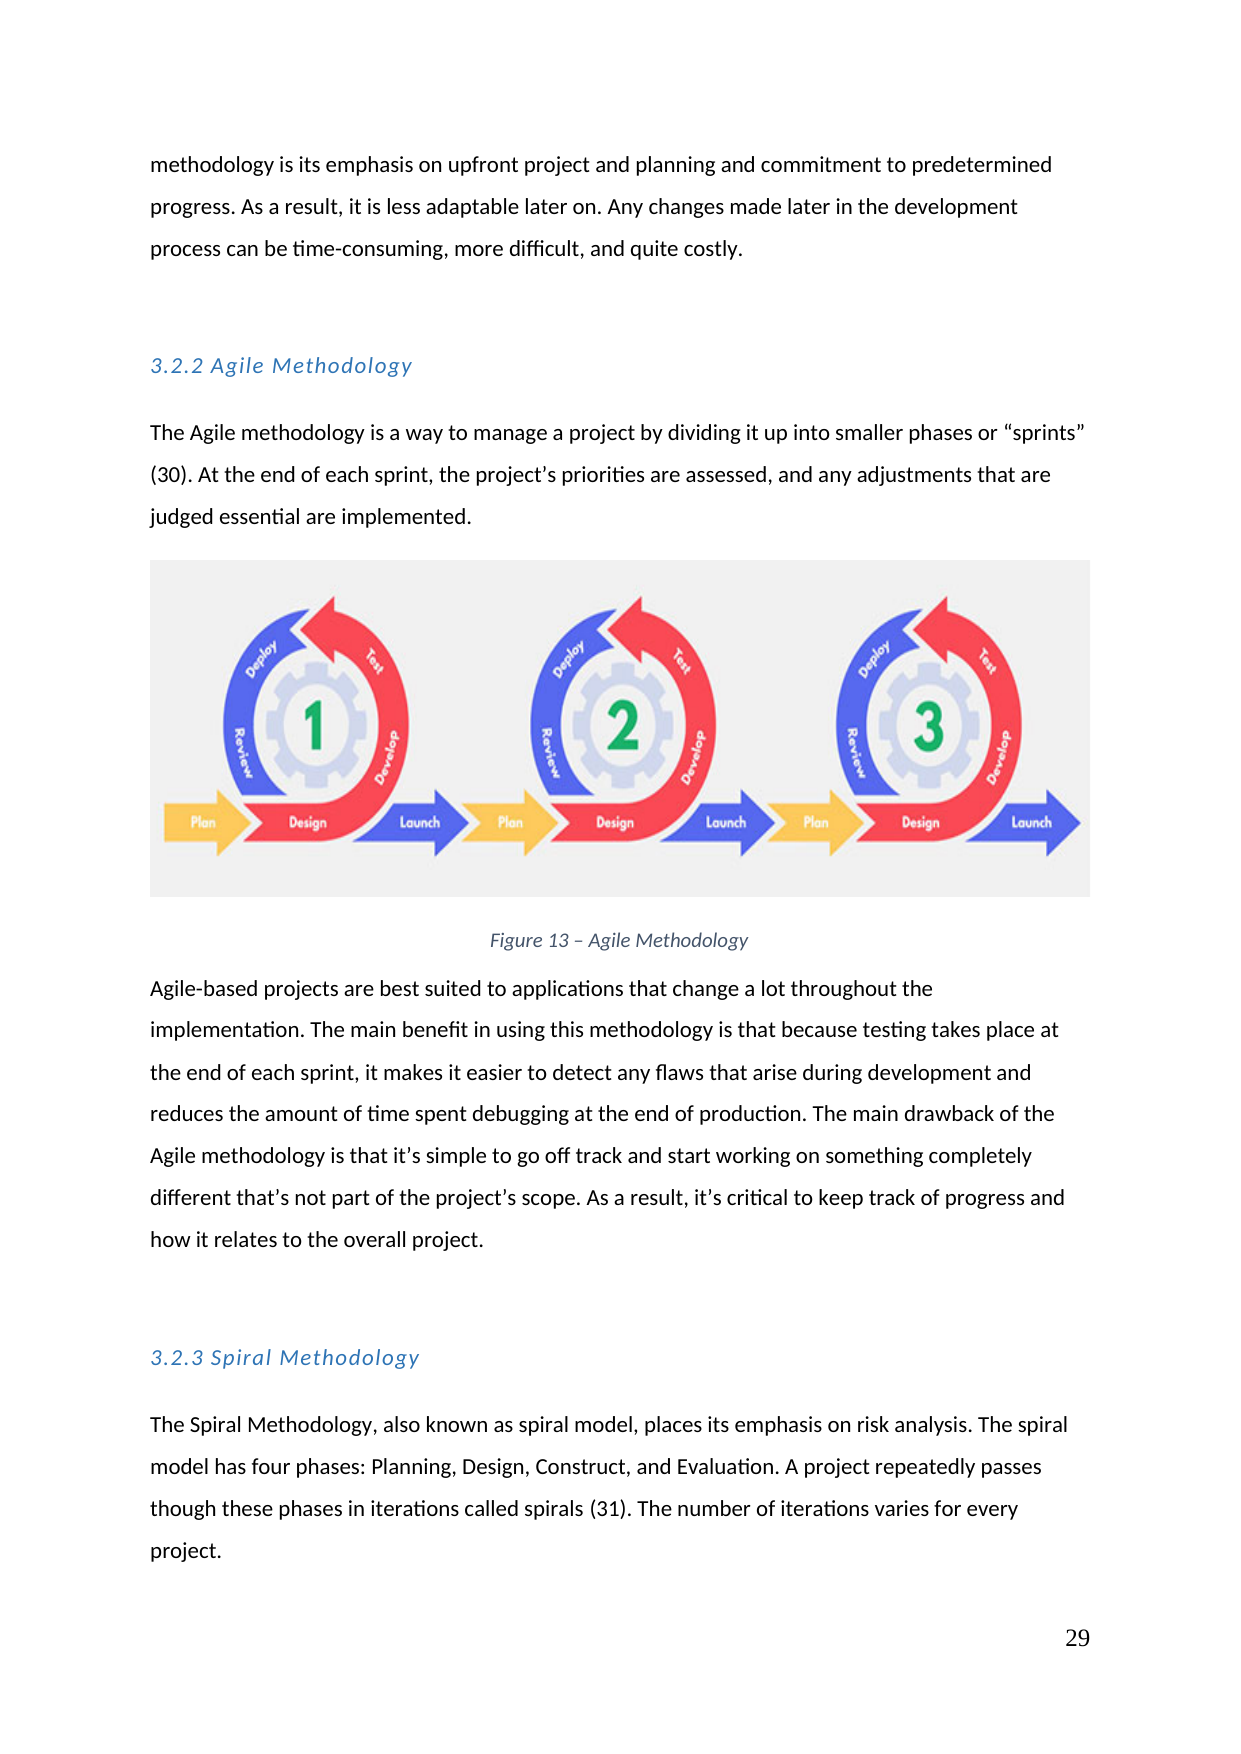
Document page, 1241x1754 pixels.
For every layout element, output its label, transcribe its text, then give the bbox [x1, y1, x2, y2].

subtitle 3.2.2 Agile Methodology [150, 351, 1090, 379]
subtitle 3.2.3 Spiral Methodology [150, 1343, 1090, 1371]
text The Spiral Methodology, also known as spiral model, places its emphasis on risk analysis. The spiral model has four phases: Planning, Design, Construct, and Evaluation. A project repeatedly passes though these phases in iterations called spirals . The number of iterations varies for every project. [150, 1410, 1090, 1564]
text Agile-based projects are best suited to applications that change a lot throughout the implementation. The main benefit in using this methodology is that because testing takes place at the end of each sprint, it makes it easier to detect any flaws that arise during development and reduces the amount of time spent debugging at the end of production. The main drawback of the Agile methodology is that it’s simple to go off track and start working on something completely different that’s not part of the project’s scope. As a result, it’s critical to keep track of progress and how it relates to the overall project. [150, 974, 1090, 1253]
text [150, 150, 1090, 262]
text Figure 13 – Agile Methodology [150, 927, 1090, 953]
picture [150, 560, 1091, 897]
text The Agile methodology is a way to manage a project by dividing it up into smaller phases or “sprints” . At the end of each sprint, the project’s priorities are assessed, and any adjustments that are judged essential are implemented. [150, 418, 1090, 530]
